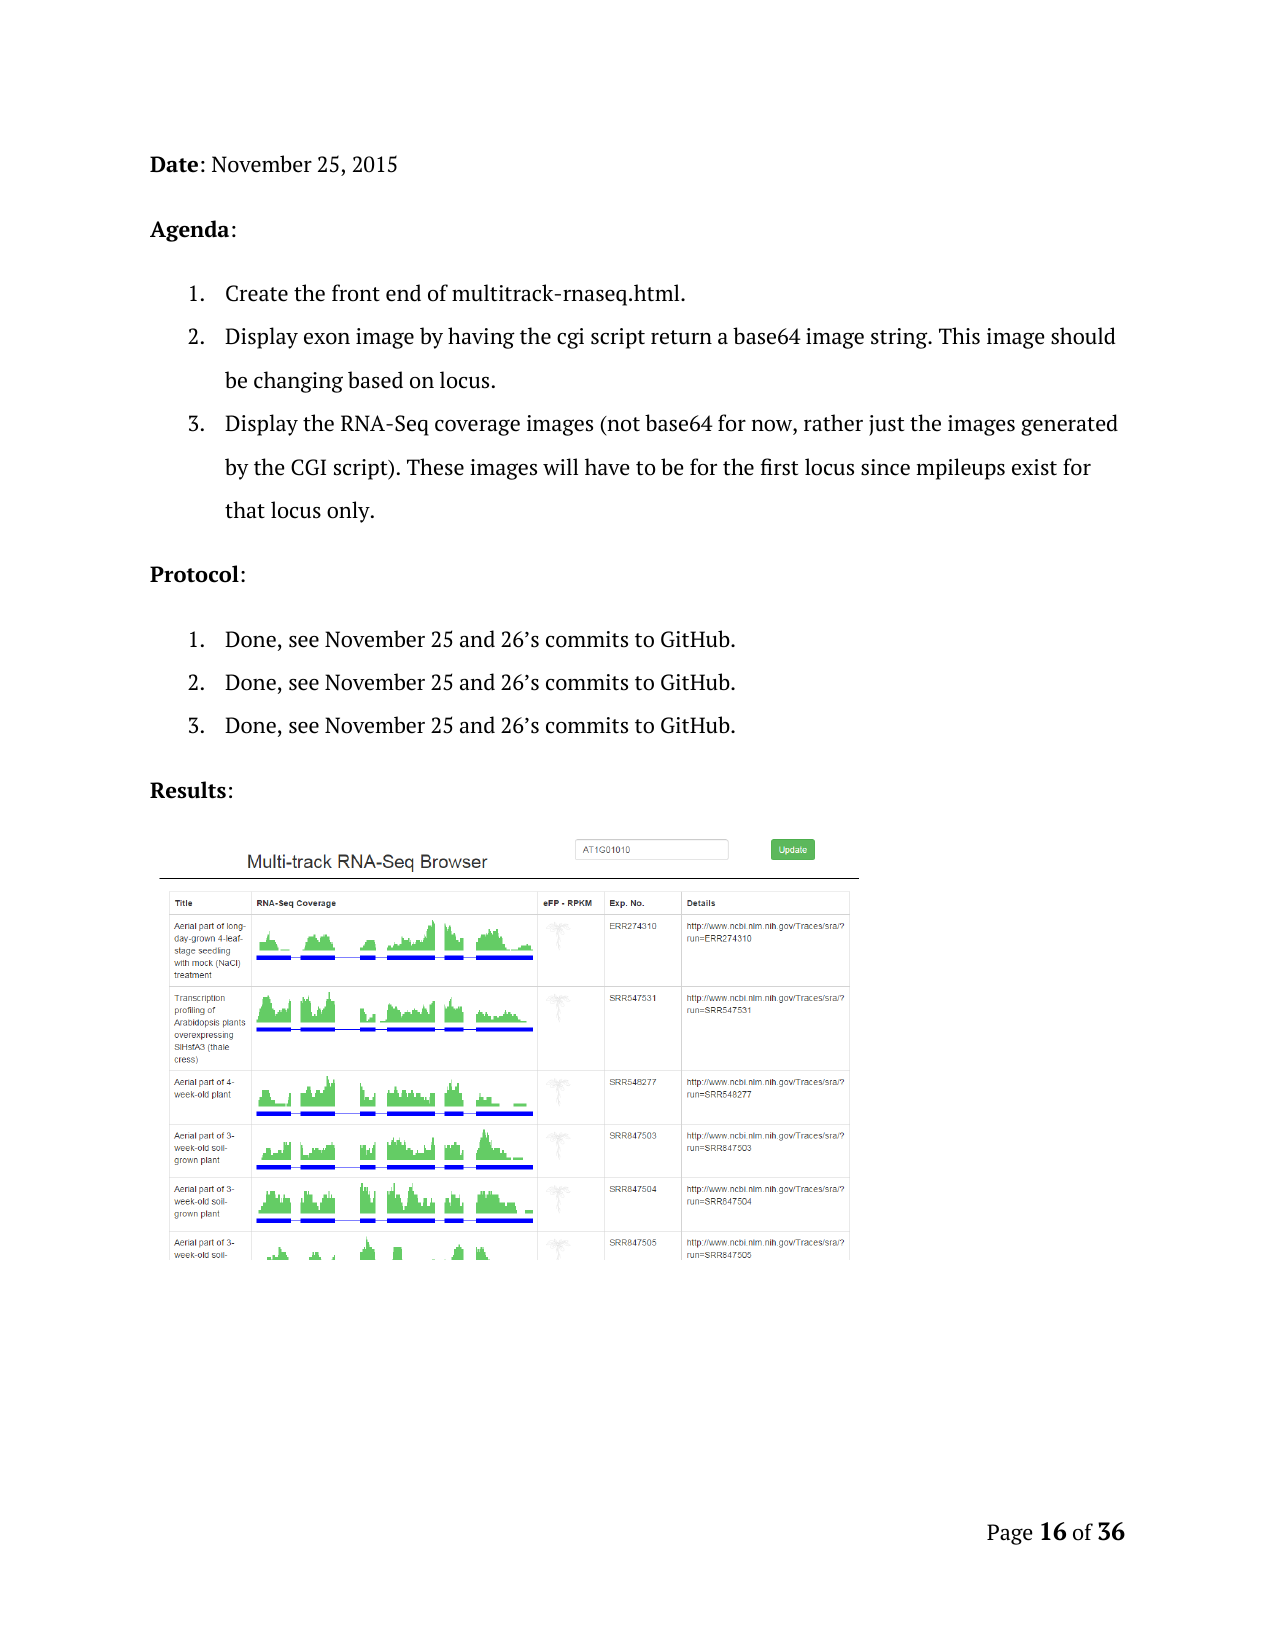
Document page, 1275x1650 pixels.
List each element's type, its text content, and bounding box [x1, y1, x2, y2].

picture [150, 839, 870, 1260]
list Done, see November 25 and 26’s commits to GitHub. [187, 711, 1125, 740]
list Create the front end of multitrack-rnaseq.html. [187, 278, 1125, 307]
list Done, see November 25 and 26’s commits to GitHub. [187, 624, 1125, 653]
text Protocol: [150, 560, 1125, 589]
text Results: [150, 775, 1125, 804]
text Date: November 25, 2015 [150, 150, 1125, 179]
text Agenda: [150, 214, 1125, 243]
list Display the RNA-Seq coverage images (not base64 for now, rather just the images generated by the CGI script). These images will have to be for the first locus since mpileups exist for that locus only. [187, 409, 1125, 525]
list Done, see November 25 and 26’s commits to GitHub. [187, 668, 1125, 697]
list Display exon image by having the cgi script return a base64 image string. This image should be changing based on locus. [187, 322, 1125, 394]
